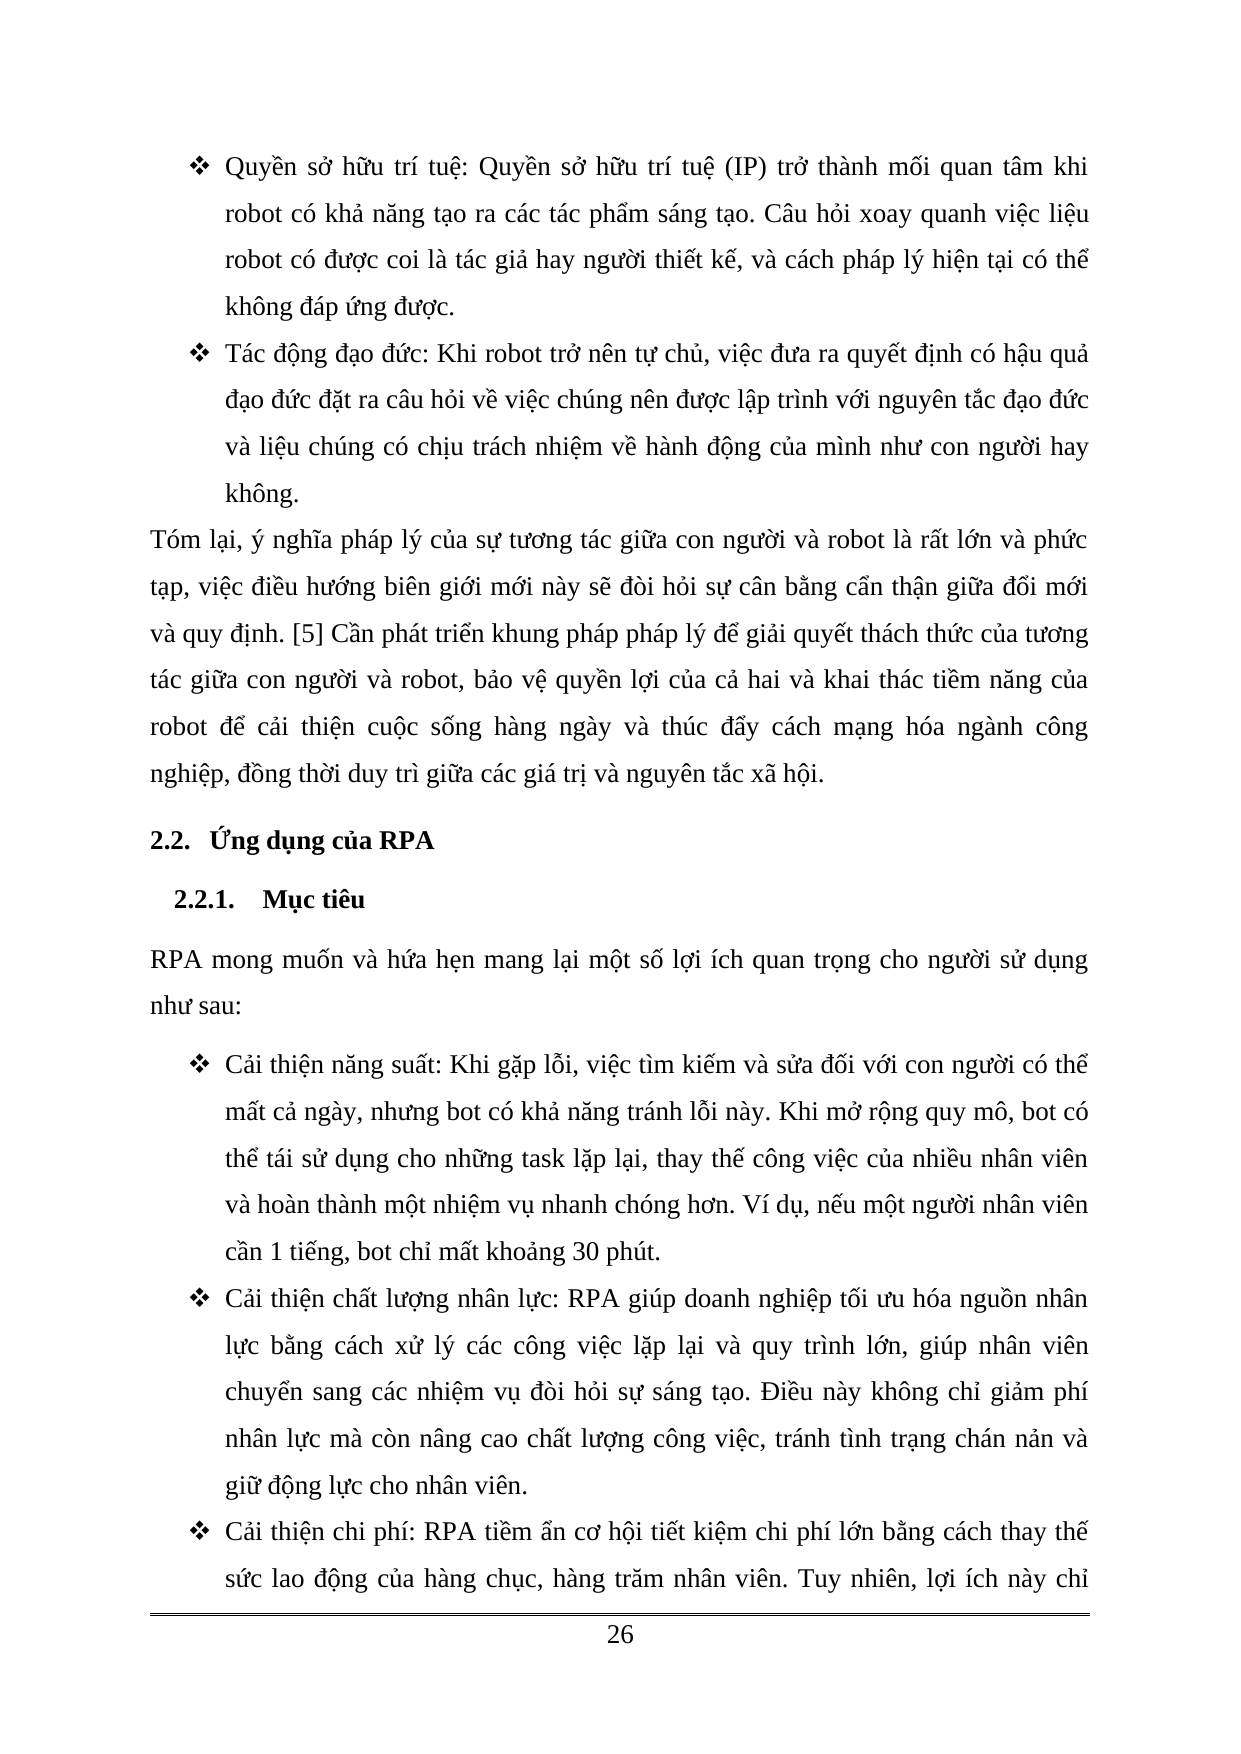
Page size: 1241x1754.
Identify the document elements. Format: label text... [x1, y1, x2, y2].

list Quyền sở hữu trí tuệ: Quyền sở hữu trí tuệ (IP) trở thành mối quan tâm khi robot có khả năng tạo ra các tác phẩm sáng tạo. Câu hỏi xoay quanh việc liệu robot có được coi là tác giả hay người thiết kế, và cách pháp lý hiện tại có thể không đáp ứng được. [187, 150, 1090, 321]
list Cải thiện năng suất: Khi gặp lỗi, việc tìm kiếm và sửa đối với con người có thể mất cả ngày, nhưng bot có khả năng tránh lỗi này. Khi mở rộng quy mô, bot có thể tái sử dụng cho những task lặp lại, thay thế công việc của nhiều nhân viên và hoàn thành một nhiệm vụ nhanh chóng hơn. Ví dụ, nếu một người nhân viên cần 1 tiếng, bot chỉ mất khoảng 30 phút. [187, 1048, 1090, 1266]
list Cải thiện chất lượng nhân lực: RPA giúp doanh nghiệp tối ưu hóa nguồn nhân lực bằng cách xử lý các công việc lặp lại và quy trình lớn, giúp nhân viên chuyển sang các nhiệm vụ đòi hỏi sự sáng tạo. Điều này không chỉ giảm phí nhân lực mà còn nâng cao chất lượng công việc, tránh tình trạng chán nản và giữ động lực cho nhân viên. [187, 1282, 1090, 1500]
text Tóm lại, ý nghĩa pháp lý của sự tương tác giữa con người và robot là rất lớn và phức tạp, việc điều hướng biên giới mới này sẽ đòi hỏi sự cân bằng cẩn thận giữa đổi mới và quy định. Cần phát triển khung pháp pháp lý để giải quyết thách thức của tương tác giữa con người và robot, bảo vệ quyền lợi của cả hai và khai thác tiềm năng của robot để cải thiện cuộc sống hàng ngày và thúc đẩy cách mạng hóa ngành công nghiệp, đồng thời duy trì giữa các giá trị và nguyên tắc xã hội. [150, 523, 1090, 788]
subtitle Ứng dụng của RPA [150, 824, 1090, 856]
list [187, 1515, 1090, 1593]
text RPA mong muốn và hứa hẹn mang lại một số lợi ích quan trọng cho người sử dụng như sau: [150, 943, 1090, 1021]
subtitle Mục tiêu [174, 883, 1090, 915]
list Tác động đạo đức: Khi robot trở nên tự chủ, việc đưa ra quyết định có hậu quả đạo đức đặt ra câu hỏi về việc chúng nên được lập trình với nguyên tắc đạo đức và liệu chúng có chịu trách nhiệm về hành động của mình như con người hay không. [187, 337, 1090, 508]
